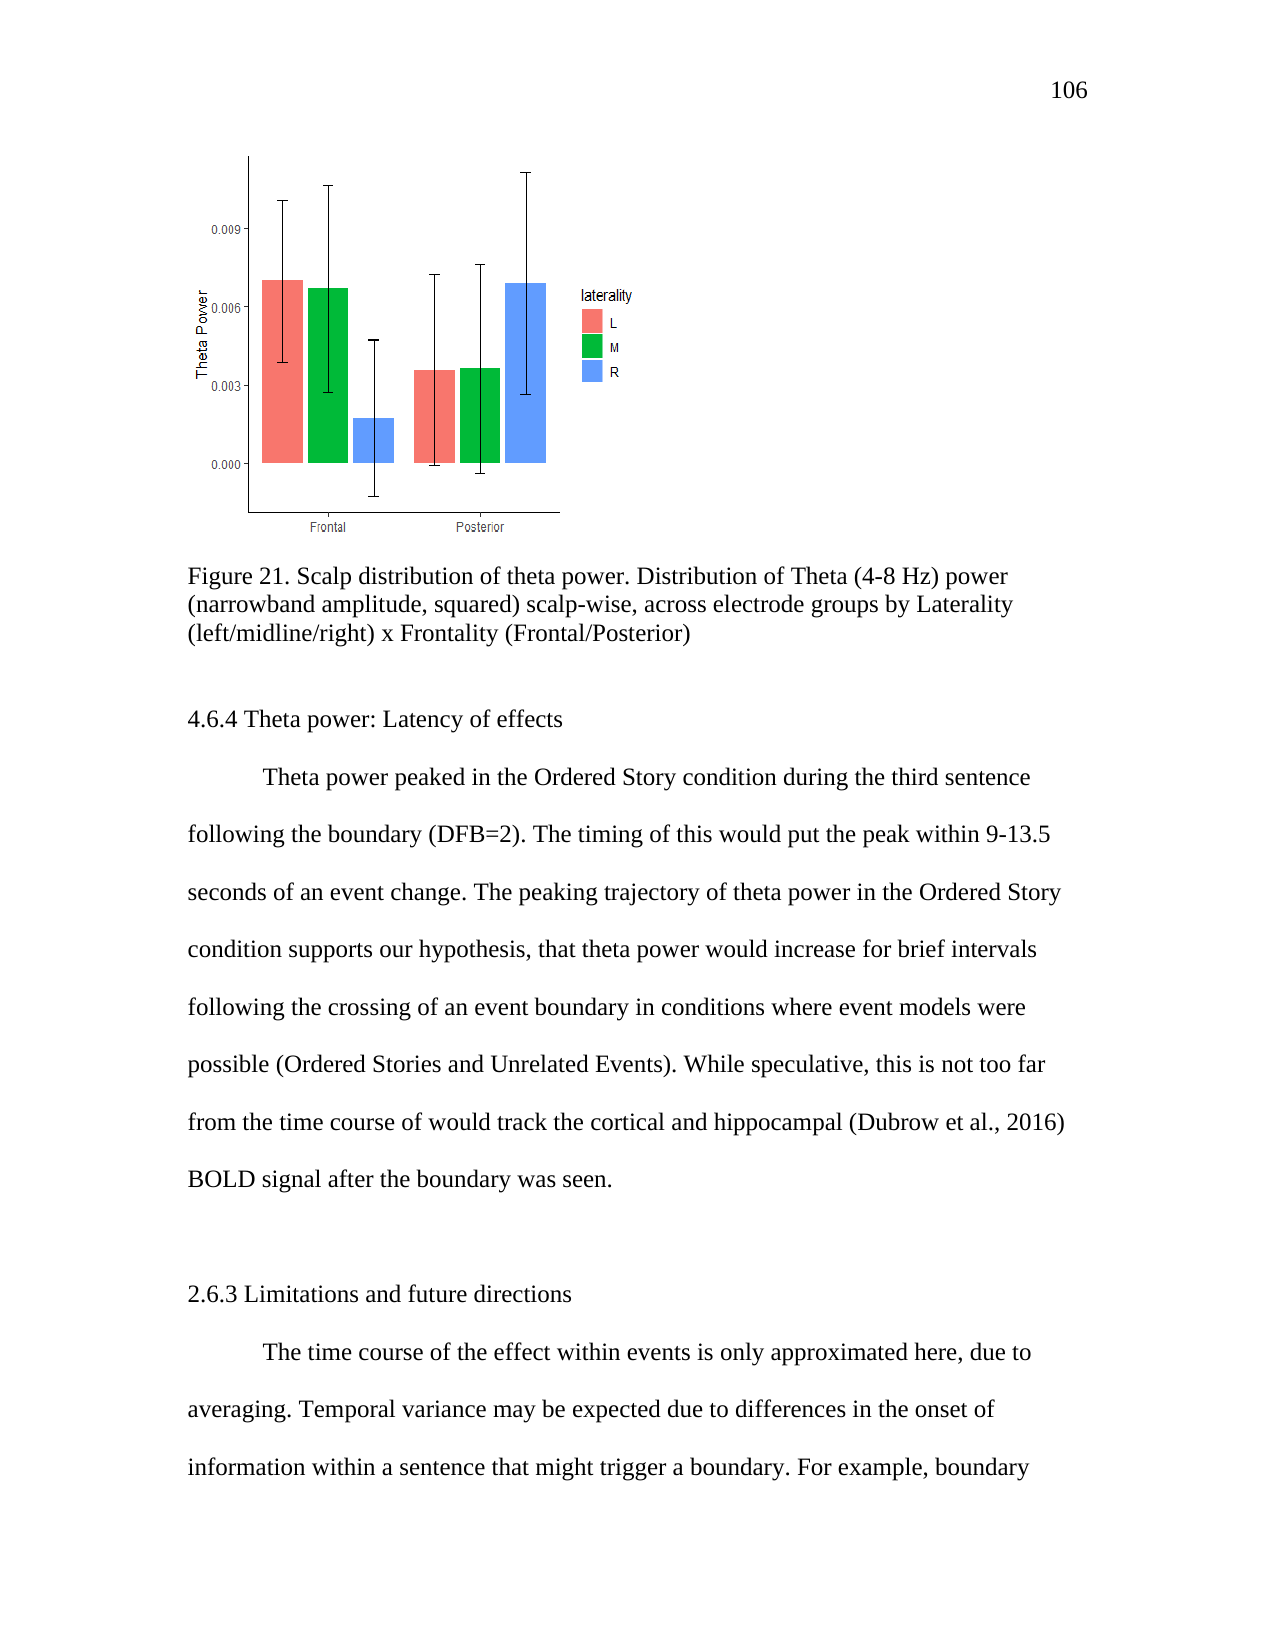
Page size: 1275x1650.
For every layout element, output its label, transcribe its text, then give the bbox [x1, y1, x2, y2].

picture [187, 150, 646, 561]
text Theta power peaked in the Ordered Story condition during the third sentence following the boundary (DFB=2). The timing of this would put the peak within 9-13.5 seconds of an event change. The peaking trajectory of theta power in the Ordered Story condition supports our hypothesis, that theta power would increase for brief intervals following the crossing of an event boundary in conditions where event models were possible (Ordered Stories and Unrelated Events). While speculative, this is not too far from the time course of would track the cortical and hippocampal (Dubrow et al., 2016) BOLD signal after the boundary was seen. [187, 762, 1087, 1193]
subtitle 2.6.3 Limitations and future directions [187, 1279, 1087, 1308]
subtitle 4.6.4 Theta power: Latency of effects [187, 704, 1087, 733]
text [187, 1337, 1087, 1481]
